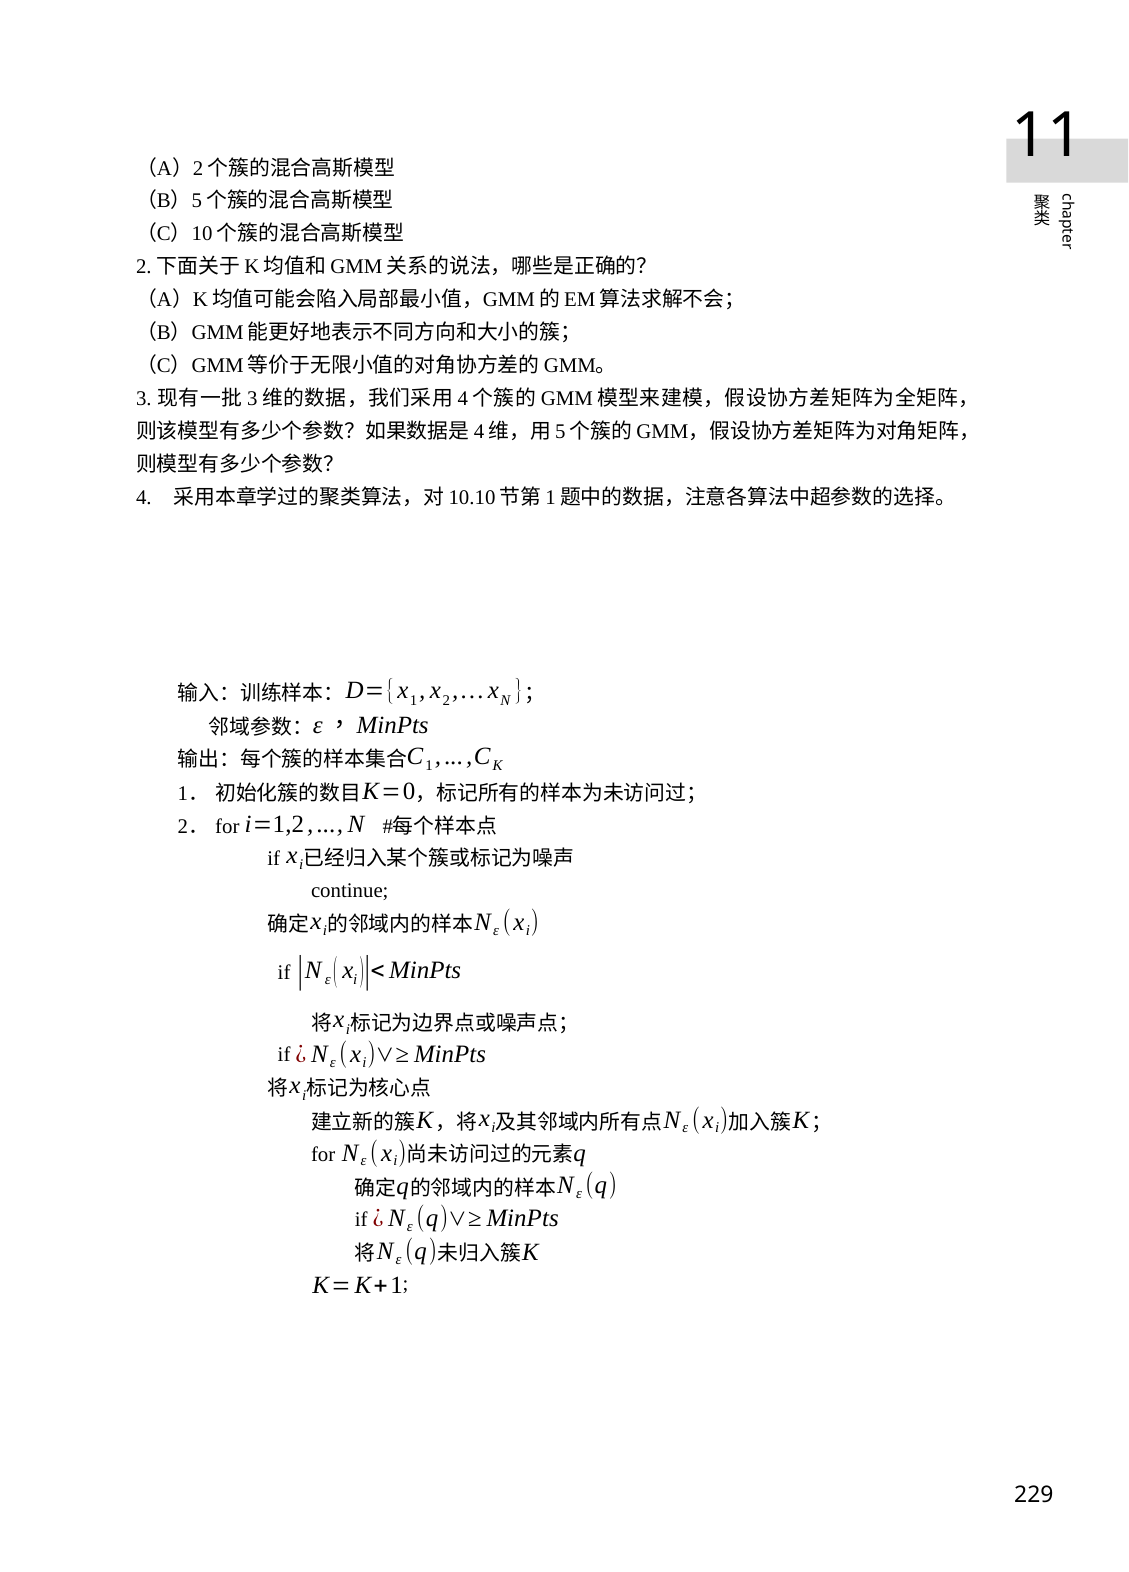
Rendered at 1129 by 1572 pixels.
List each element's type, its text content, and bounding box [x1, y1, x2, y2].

text for 尚未访问过的元素 [267, 1137, 980, 1170]
text （C）GMM等价于无限小值的对角协方差的GMM。 [136, 347, 980, 380]
text 邻域参数： [136, 709, 980, 742]
text if [234, 1203, 980, 1236]
text 2. 下面关于K均值和GMM关系的说法，哪些是正确的？ [136, 248, 980, 281]
list if [215, 939, 980, 1005]
text （C）10个簇的混合高斯模型 [136, 215, 980, 248]
list for #每个样本点 [177, 808, 980, 841]
text （A）2个簇的混合高斯模型 [136, 149, 980, 182]
text 建立新的簇，将及其邻域内所有点加入簇； [267, 1104, 980, 1137]
text （A）K均值可能会陷入局部最小值，GMM的EM算法求解不会； [136, 281, 980, 314]
text 3. 现有一批3维的数据，我们采用4个簇的GMM模型来建模，假设协方差矩阵为全矩阵，则该模型有多少个参数？如果数据是4维，用5个簇的GMM，假设协方差矩阵为对角矩阵，则模型有多少个参数？ [136, 380, 980, 479]
list 将标记为边界点或噪声点； [215, 1005, 980, 1038]
text ; [136, 1269, 980, 1302]
text continue; [136, 874, 980, 907]
text 将标记为核心点 [136, 1071, 980, 1104]
text （B）5个簇的混合高斯模型 [136, 182, 980, 215]
text if [234, 1038, 980, 1071]
text 确定的邻域内的样本 [267, 1170, 980, 1203]
text （B）GMM能更好地表示不同方向和大小的簇； [136, 314, 980, 347]
list 初始化簇的数目，标记所有的样本为未访问过； [177, 775, 980, 808]
text 输入：训练样本：； [136, 676, 980, 709]
text if 已经归入某个簇或标记为噪声 [136, 841, 980, 874]
list 采用本章学过的聚类算法，对10.10节第1题中的数据，注意各算法中超参数的选择。 [136, 479, 980, 512]
text 确定的邻域内的样本 [136, 907, 980, 939]
text 将未归入簇 [267, 1236, 980, 1269]
text 输出：每个簇的样本集合 [136, 742, 980, 775]
